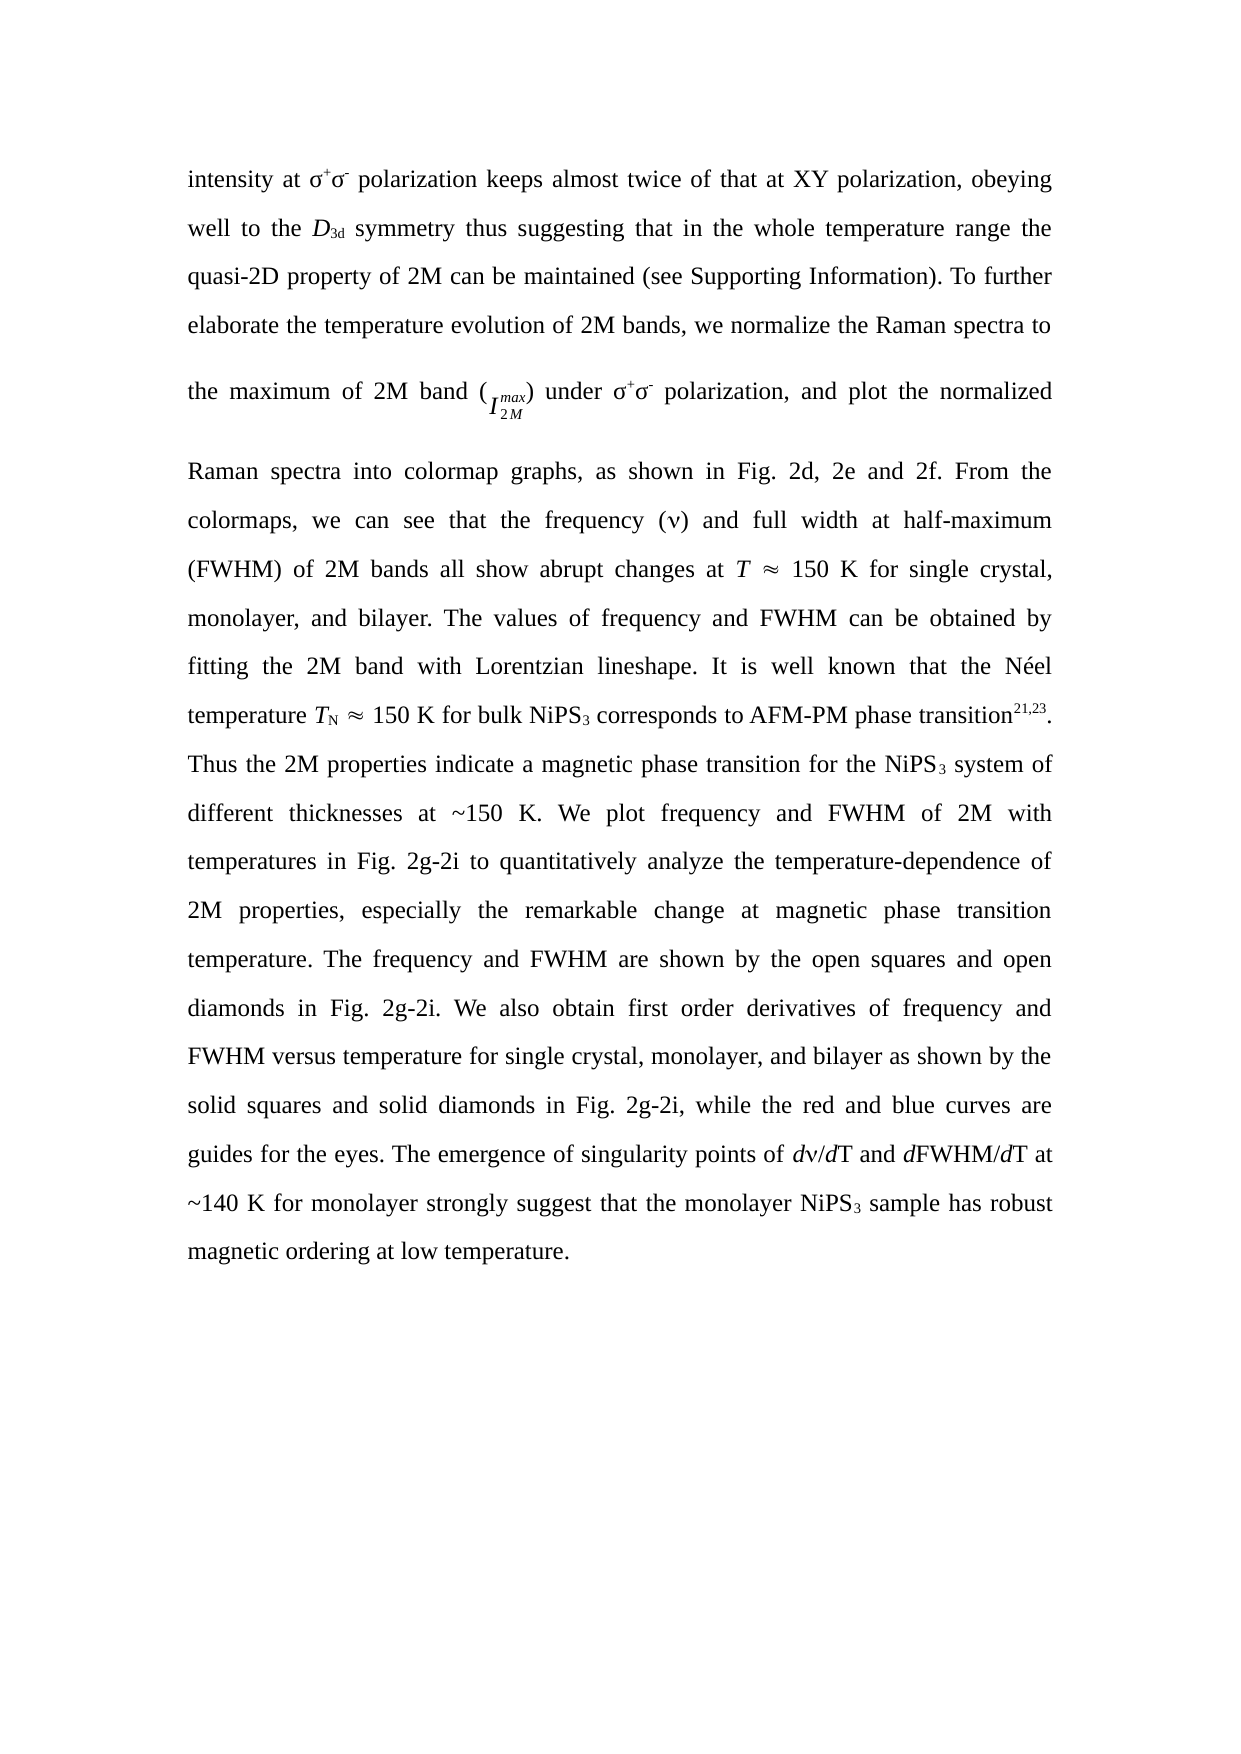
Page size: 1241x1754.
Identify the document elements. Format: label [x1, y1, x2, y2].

text [187, 162, 1053, 1267]
